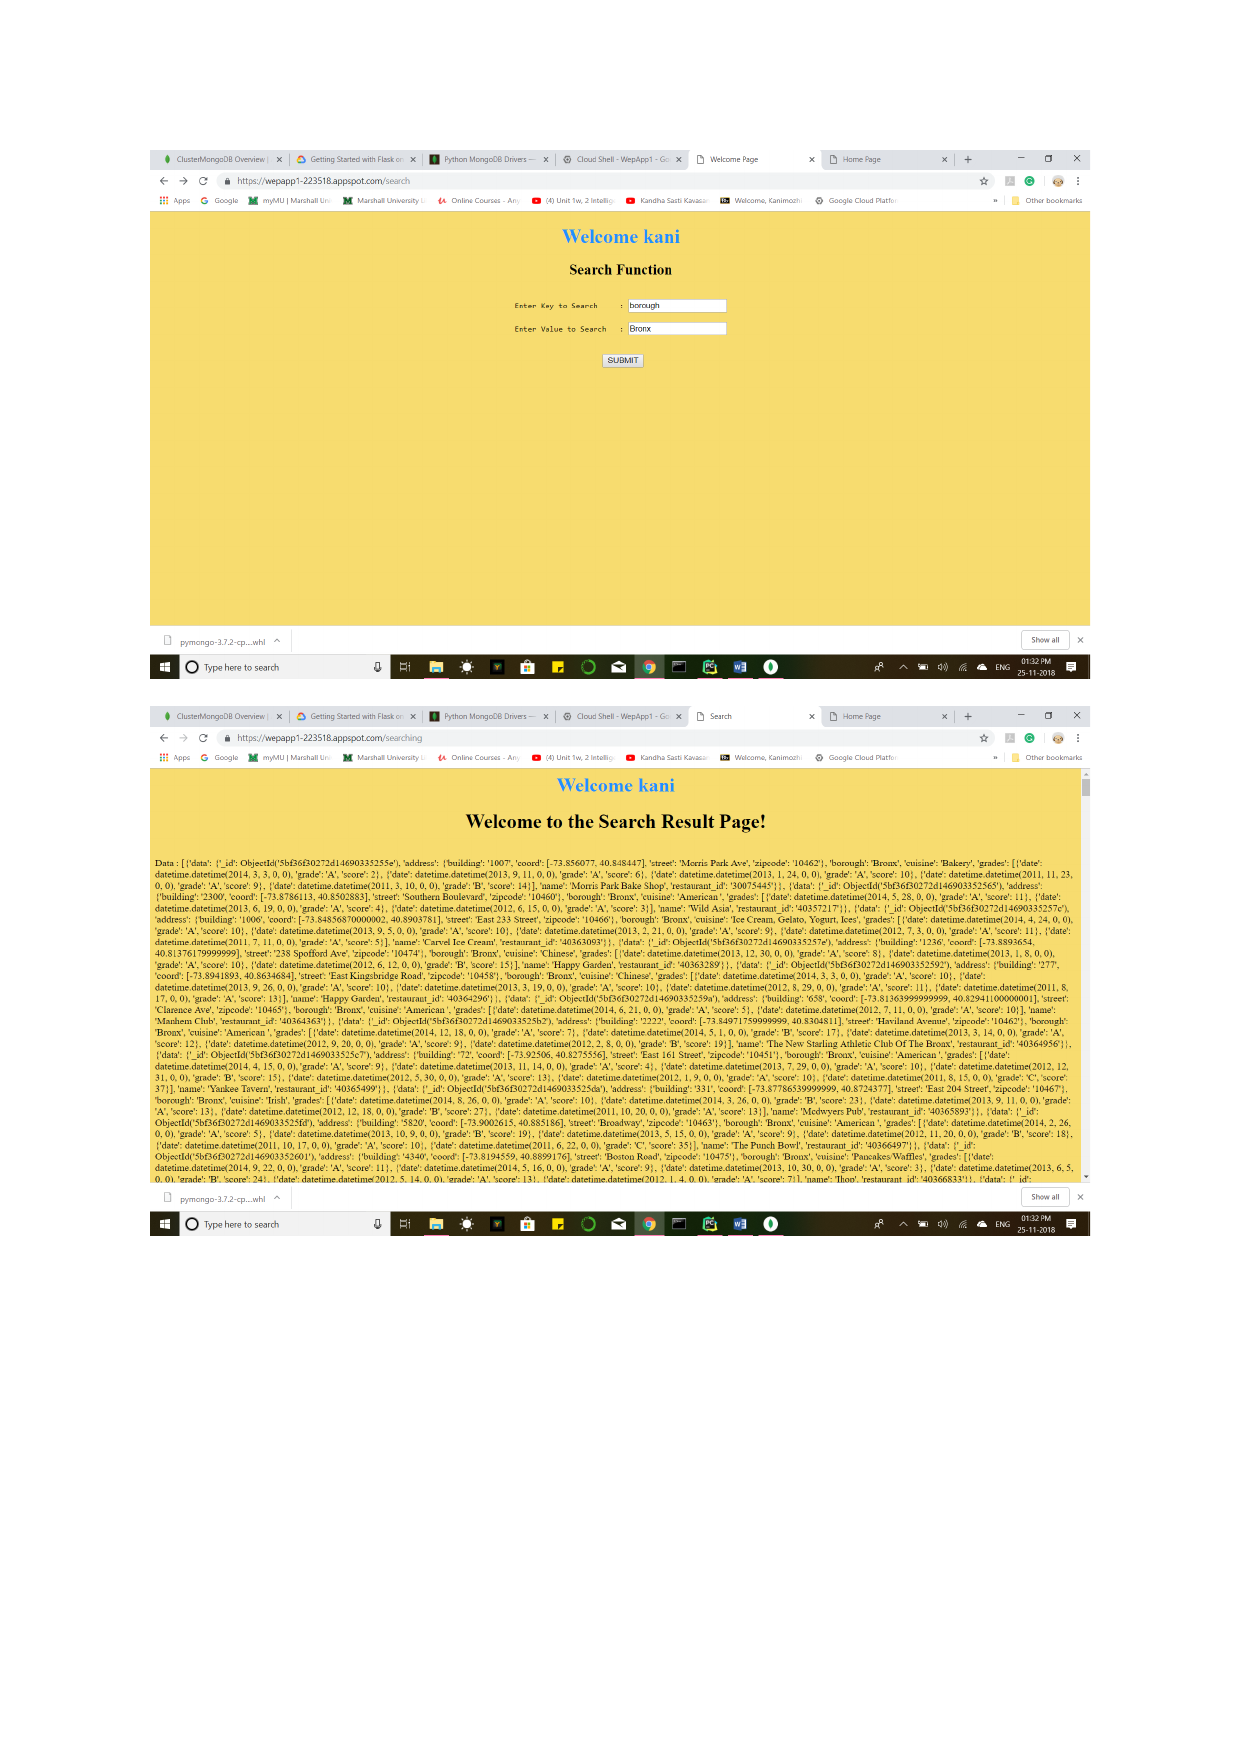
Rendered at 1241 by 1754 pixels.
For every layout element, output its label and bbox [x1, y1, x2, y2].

picture [150, 150, 1091, 679]
picture [150, 706, 1091, 1236]
